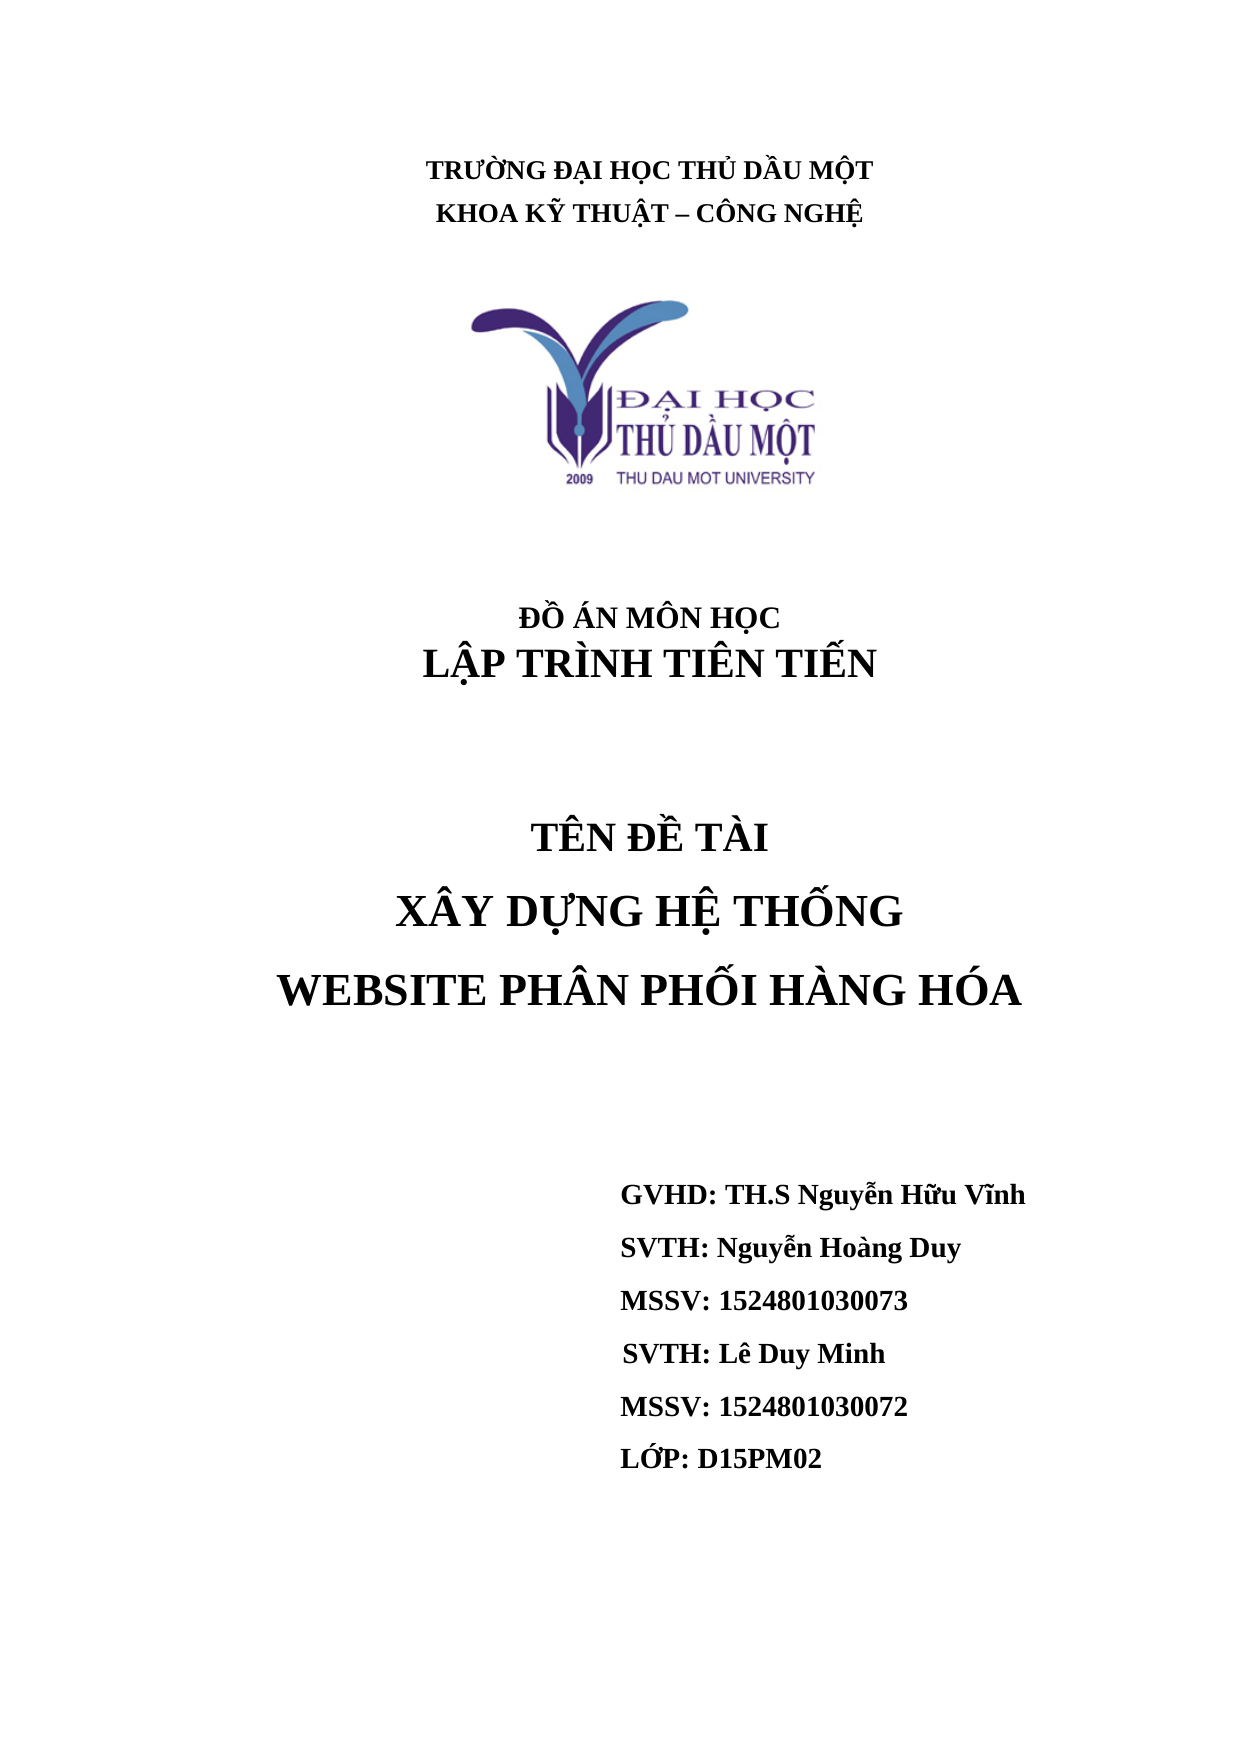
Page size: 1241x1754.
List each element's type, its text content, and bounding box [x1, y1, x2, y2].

text LỚP: D15PM02 [177, 1441, 1122, 1475]
picture [467, 291, 832, 520]
text GVHD: TH.S Nguyễn Hữu Vĩnh [177, 1177, 1122, 1211]
text XÂY DỰNG HỆ THỐNG [177, 884, 1122, 937]
text MSSV: 1524801030073 [177, 1283, 1122, 1317]
text ĐỒ ÁN MÔN HỌC LẬP TRÌNH TIÊN TIẾN [177, 599, 1122, 687]
text MSSV: 1524801030072 [177, 1389, 1122, 1422]
text TRƯỜNG ĐẠI HỌC THỦ DẦU MỘT [177, 154, 1122, 185]
text WEBSITE PHÂN PHỐI HÀNG HÓA [177, 963, 1122, 1016]
text TÊN ĐỀ TÀI [177, 812, 1122, 860]
text SVTH: Lê Duy Minh [177, 1336, 1122, 1369]
text SVTH: Nguyễn Hoàng Duy [177, 1230, 1122, 1264]
text KHOA KỸ THUẬT – CÔNG NGHỆ [177, 197, 1122, 229]
